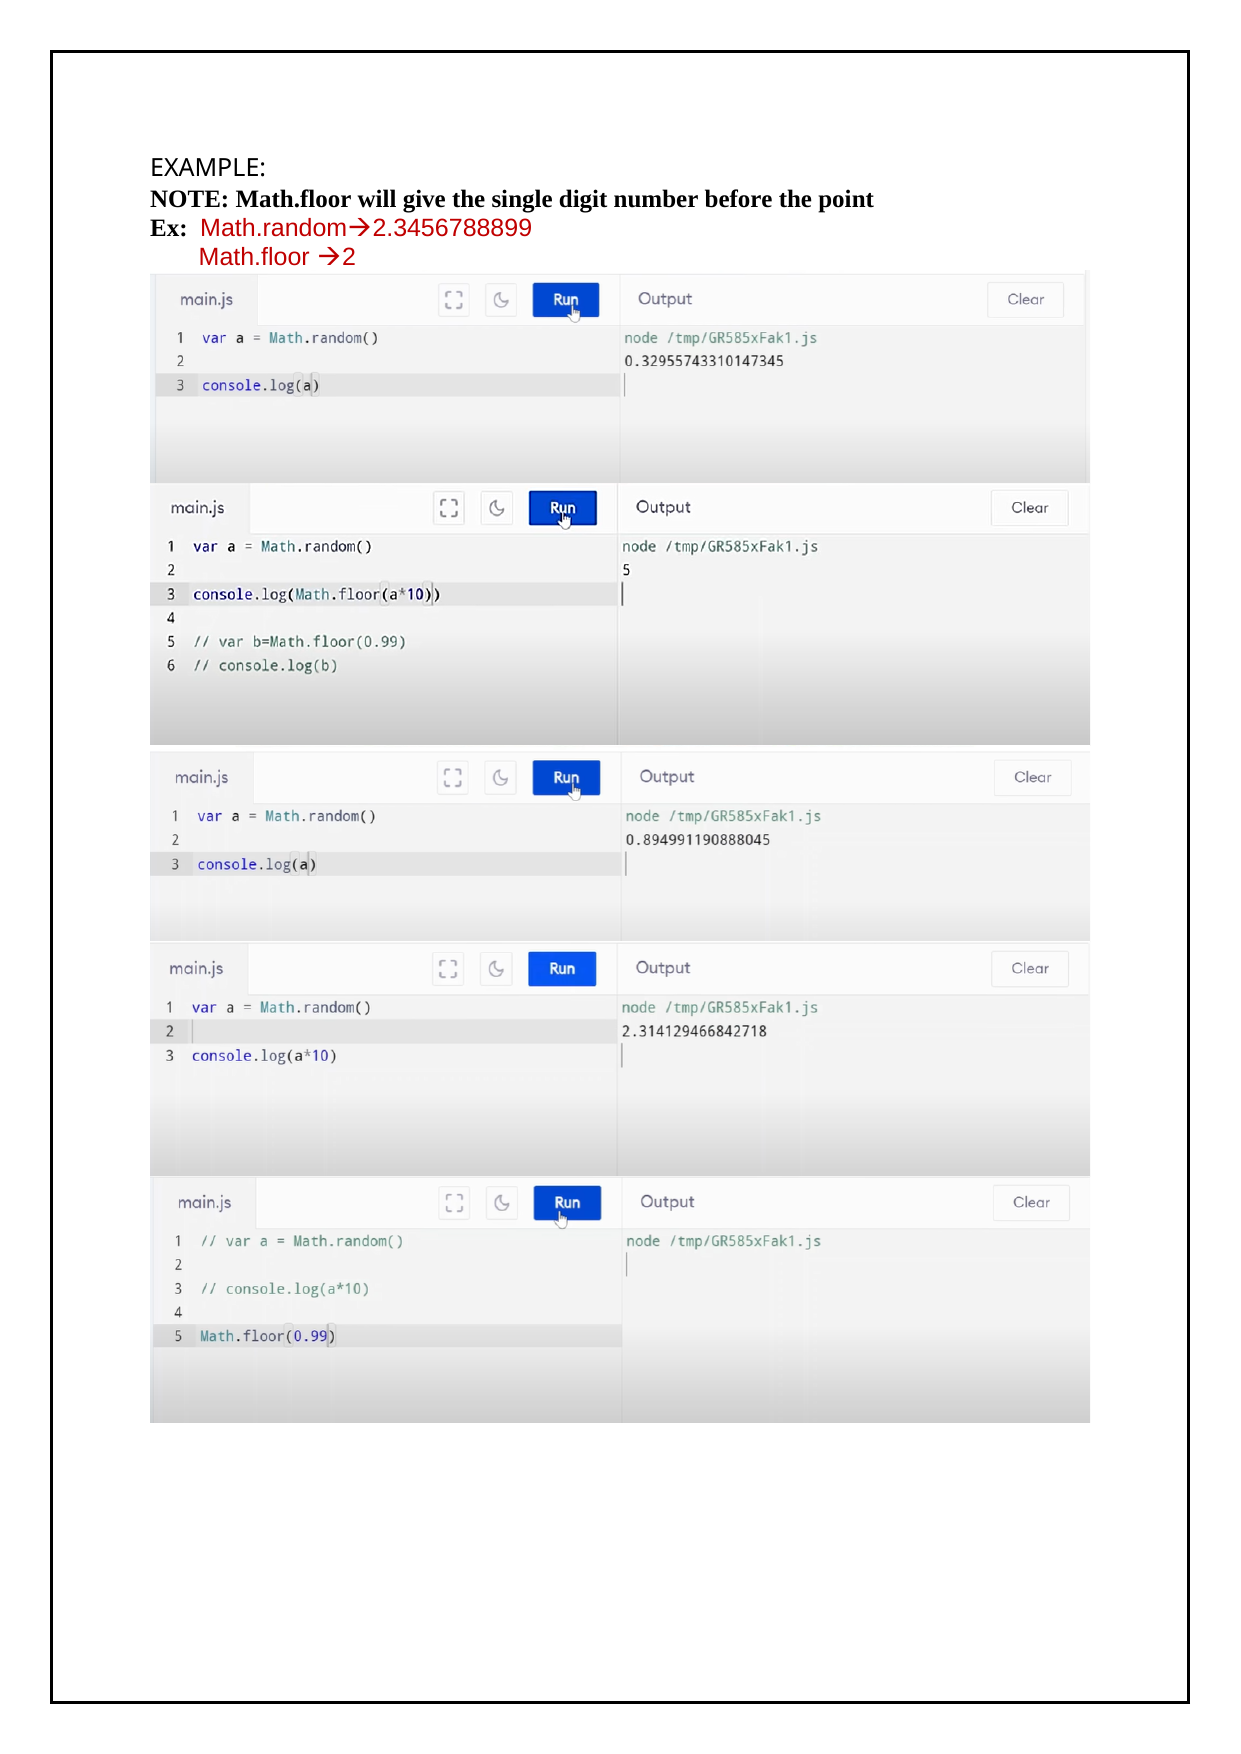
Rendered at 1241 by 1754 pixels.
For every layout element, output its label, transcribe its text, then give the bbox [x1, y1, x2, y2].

picture [150, 270, 1091, 1423]
text Ex: Math.random2.3456788899 [150, 213, 1090, 242]
text EXAMPLE: [150, 150, 1090, 184]
text NOTE: Math.floor will give the single digit number before the point [150, 184, 1090, 213]
text Math.floor 2 [150, 242, 1090, 270]
